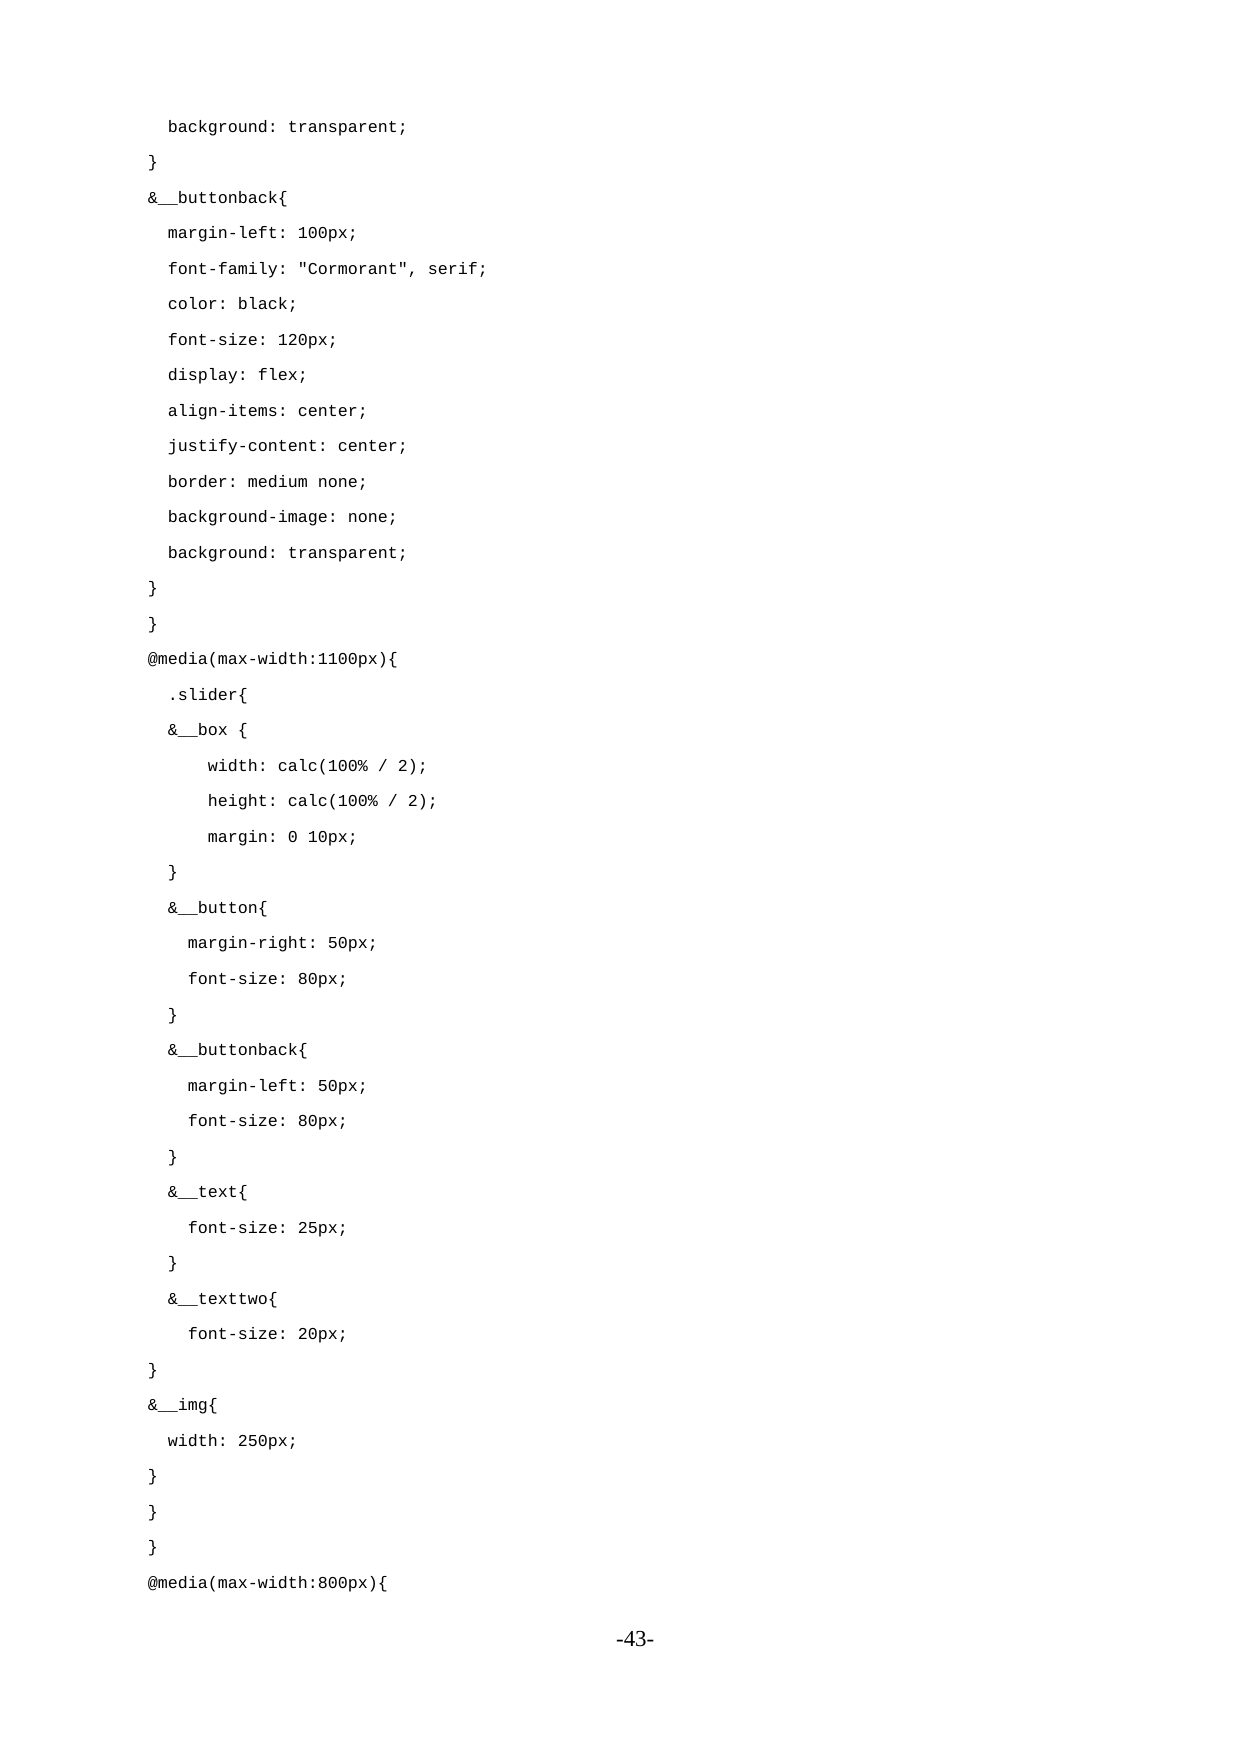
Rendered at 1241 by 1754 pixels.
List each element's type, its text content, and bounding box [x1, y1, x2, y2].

text border: medium none; [148, 473, 1122, 492]
text } [148, 1006, 1122, 1025]
text } [148, 1361, 1122, 1380]
text width: 250px; [148, 1432, 1122, 1451]
text font-size: 80px; [148, 1113, 1122, 1132]
text } [148, 864, 1122, 883]
text margin-left: 100px; [148, 225, 1122, 243]
text background-image: none; [148, 509, 1122, 528]
text } [148, 154, 1122, 172]
text } [148, 615, 1122, 634]
text font-family: "Cormorant", serif; [148, 260, 1122, 279]
text font-size: 20px; [148, 1326, 1122, 1345]
text background: transparent; [148, 544, 1122, 563]
text } [148, 580, 1122, 599]
text @media(max-width:800px){ [148, 1574, 1122, 1593]
text justify-content: center; [148, 438, 1122, 457]
text font-size: 80px; [148, 971, 1122, 989]
text margin: 0 10px; [148, 828, 1122, 847]
text @media(max-width:1100px){ [148, 651, 1122, 670]
text &__button{ [148, 899, 1122, 918]
text display: flex; [148, 367, 1122, 386]
text &__buttonback{ [148, 1042, 1122, 1061]
text color: black; [148, 296, 1122, 314]
text } [148, 1539, 1122, 1558]
text .slider{ [148, 686, 1122, 705]
text } [148, 1255, 1122, 1274]
text font-size: 25px; [148, 1219, 1122, 1238]
text &__buttonback{ [148, 189, 1122, 208]
text font-size: 120px; [148, 331, 1122, 350]
text height: calc(100% / 2); [148, 793, 1122, 812]
text margin-right: 50px; [148, 935, 1122, 954]
text &__texttwo{ [148, 1290, 1122, 1309]
text } [148, 1503, 1122, 1522]
text } [148, 1468, 1122, 1487]
text &__text{ [148, 1184, 1122, 1203]
text } [148, 1148, 1122, 1167]
text width: calc(100% / 2); [148, 757, 1122, 776]
text &__img{ [148, 1397, 1122, 1416]
text &__box { [148, 722, 1122, 741]
text background: transparent; [148, 118, 1122, 137]
text margin-left: 50px; [148, 1077, 1122, 1096]
text align-items: center; [148, 402, 1122, 421]
